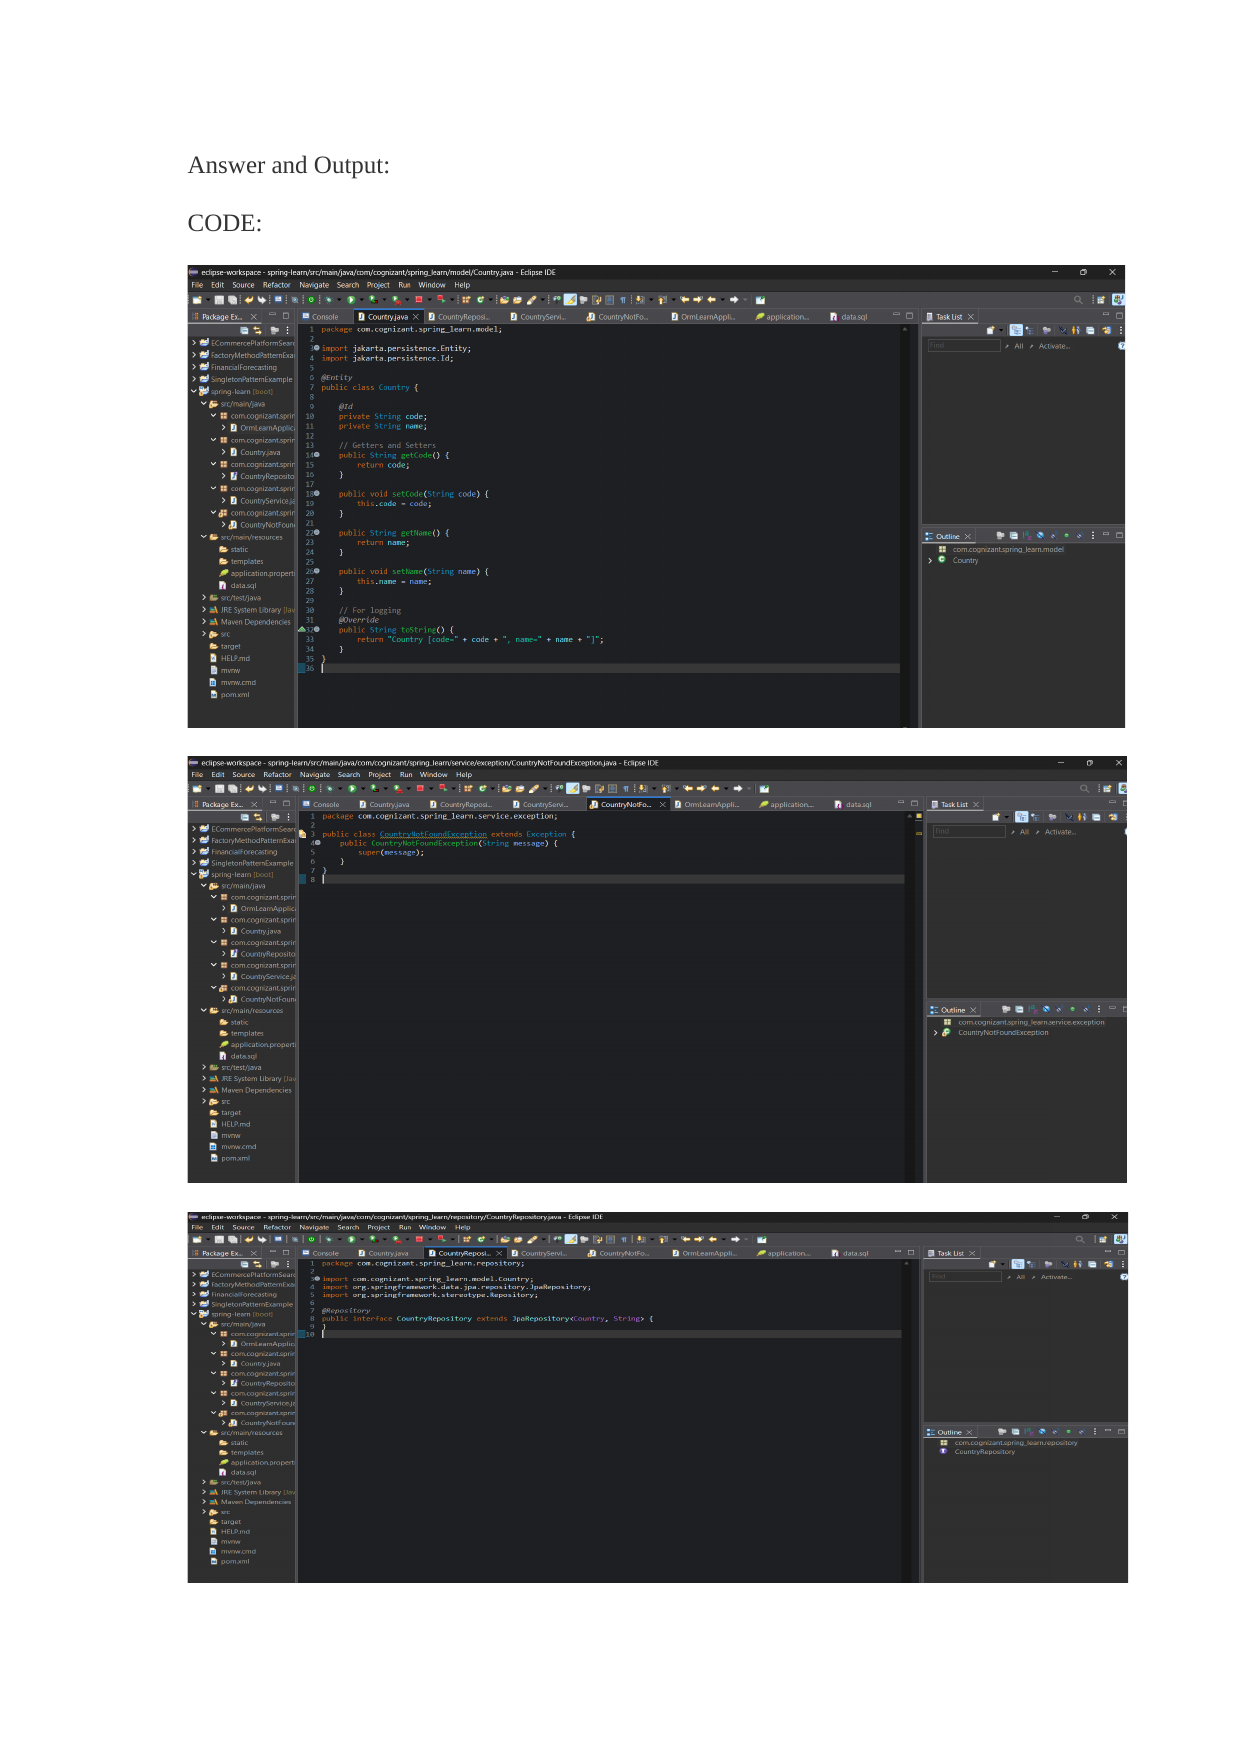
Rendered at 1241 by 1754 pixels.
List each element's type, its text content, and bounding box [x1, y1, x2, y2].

list Answer and Output: [187, 150, 1053, 179]
picture [187, 265, 1125, 728]
picture [187, 756, 1127, 1183]
list CODE: [187, 208, 1053, 237]
picture [187, 1212, 1129, 1583]
